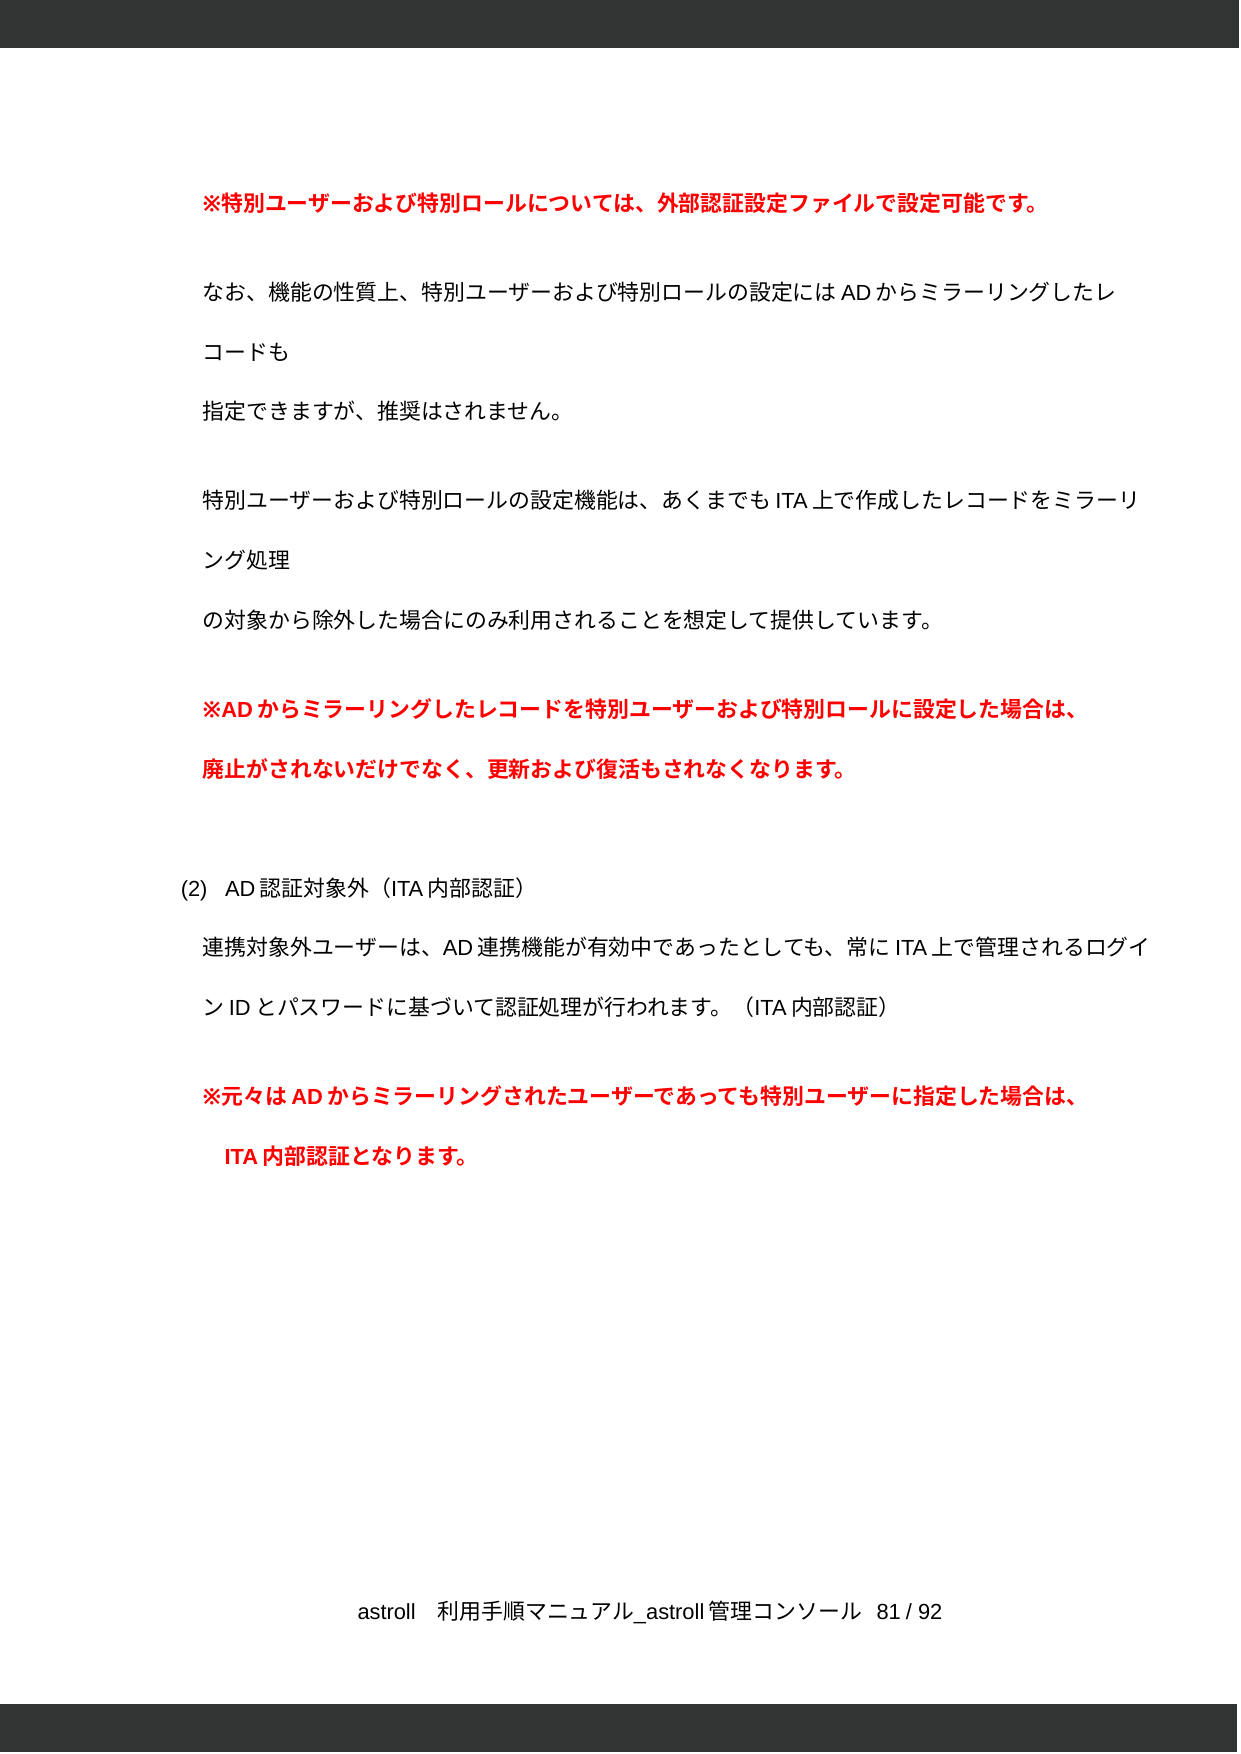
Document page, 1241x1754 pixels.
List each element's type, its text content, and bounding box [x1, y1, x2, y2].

subtitle AD認証対象外（ITA内部認証） [181, 857, 1130, 916]
list ITA内部認証となります。 [202, 1125, 1152, 1184]
picture [0, 1704, 1237, 1752]
list ※元々はADからミラーリングされたユーザーであっても特別ユーザーに指定した場合は、 [202, 1065, 1152, 1125]
list ※特別ユーザーおよび特別ロールについては、外部認証設定ファイルで設定可能です。 [202, 172, 1152, 231]
list なお、機能の性質上、特別ユーザーおよび特別ロールの設定にはADからミラーリングしたレコードも [202, 261, 1152, 380]
list ※ADからミラーリングしたレコードを特別ユーザーおよび特別ロールに設定した場合は、 [202, 678, 1152, 738]
list 指定できますが、推奨はされません。 [202, 380, 1152, 440]
list 廃止がされないだけでなく、更新および復活もされなくなります。 [202, 738, 1152, 797]
list 連携対象外ユーザーは、AD連携機能が有効中であったとしても、常にITA上で管理されるログインIDとパスワードに基づいて認証処理が行われます。（ITA内部認証） [202, 916, 1152, 1036]
list の対象から除外した場合にのみ利用されることを想定して提供しています。 [202, 589, 1152, 648]
list 特別ユーザーおよび特別ロールの設定機能は、あくまでもITA上で作成したレコードをミラーリング処理 [202, 469, 1152, 589]
picture [0, 0, 1239, 48]
